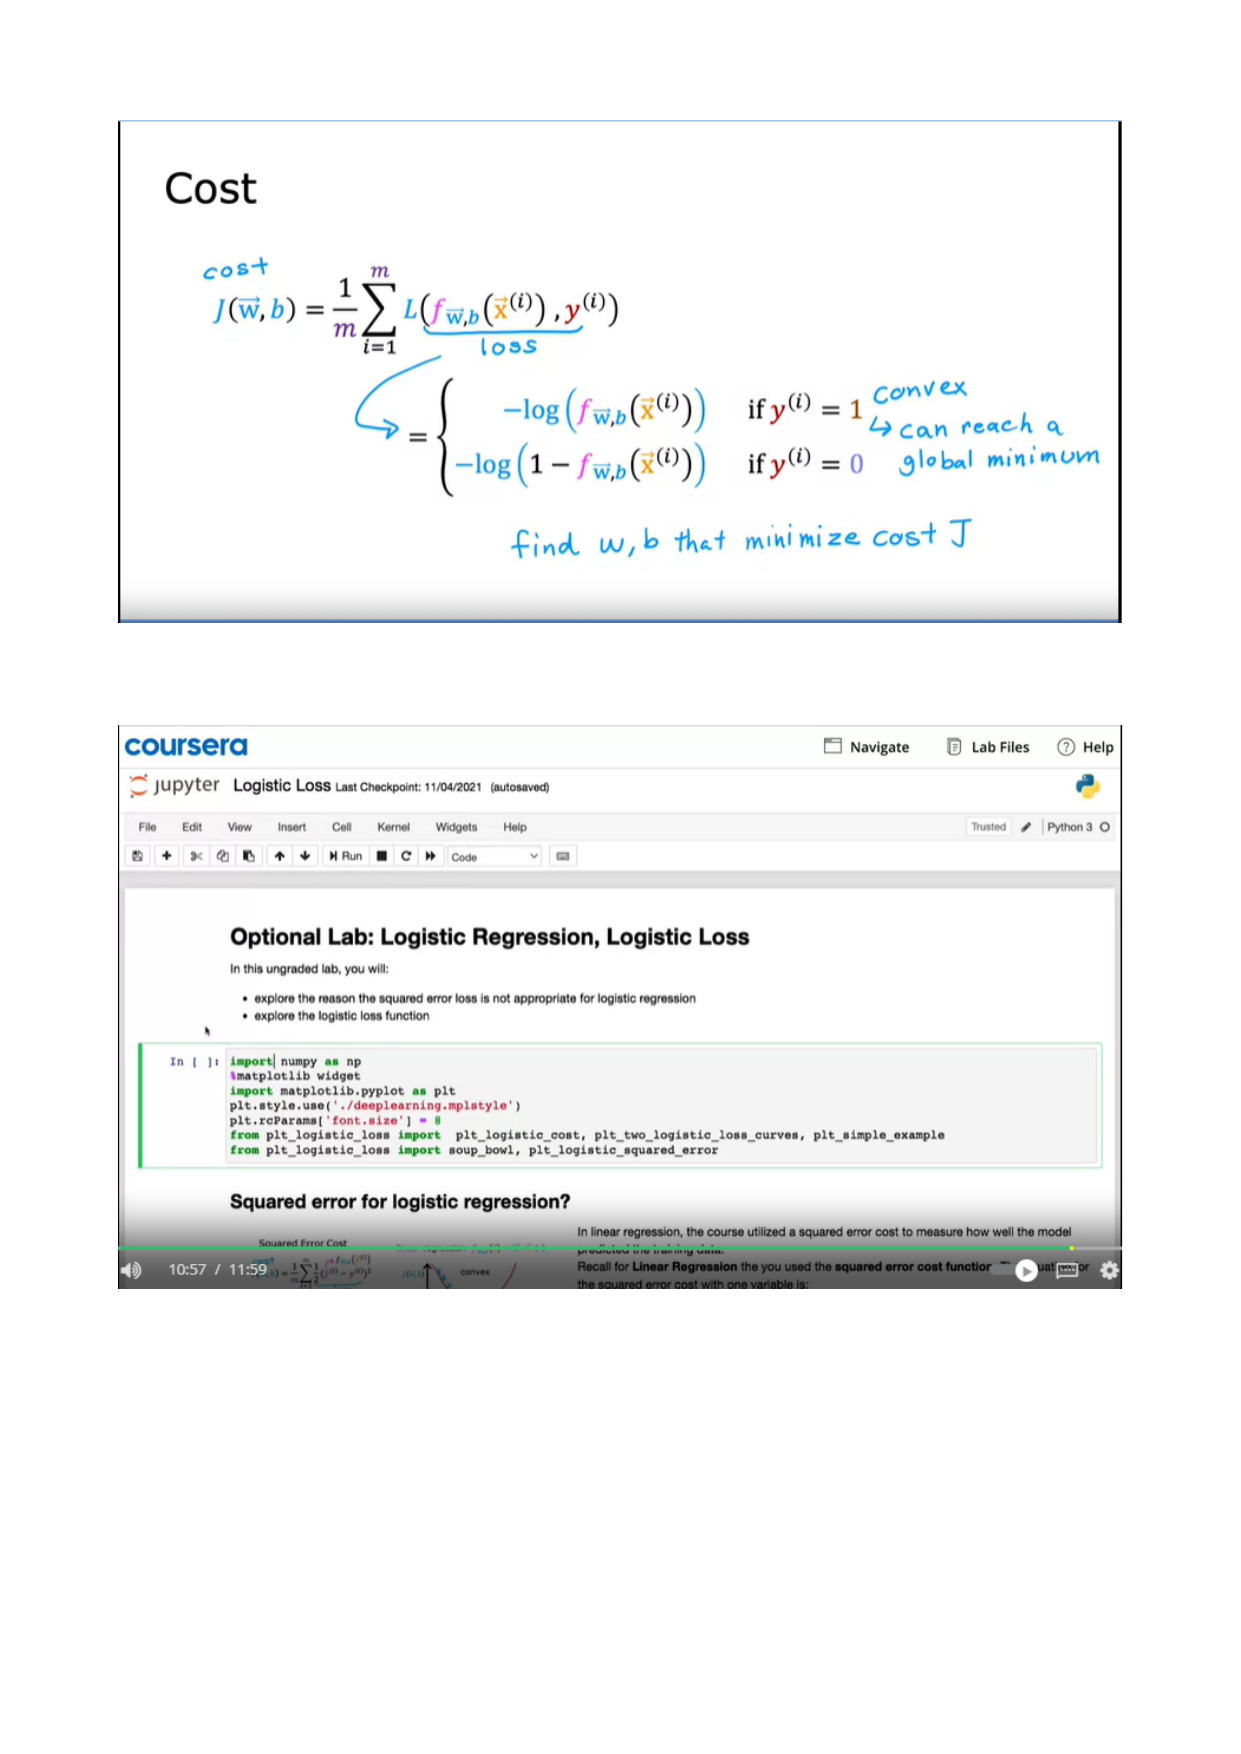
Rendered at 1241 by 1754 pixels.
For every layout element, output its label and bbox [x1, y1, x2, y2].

picture [118, 118, 1122, 623]
picture [118, 724, 1123, 1289]
